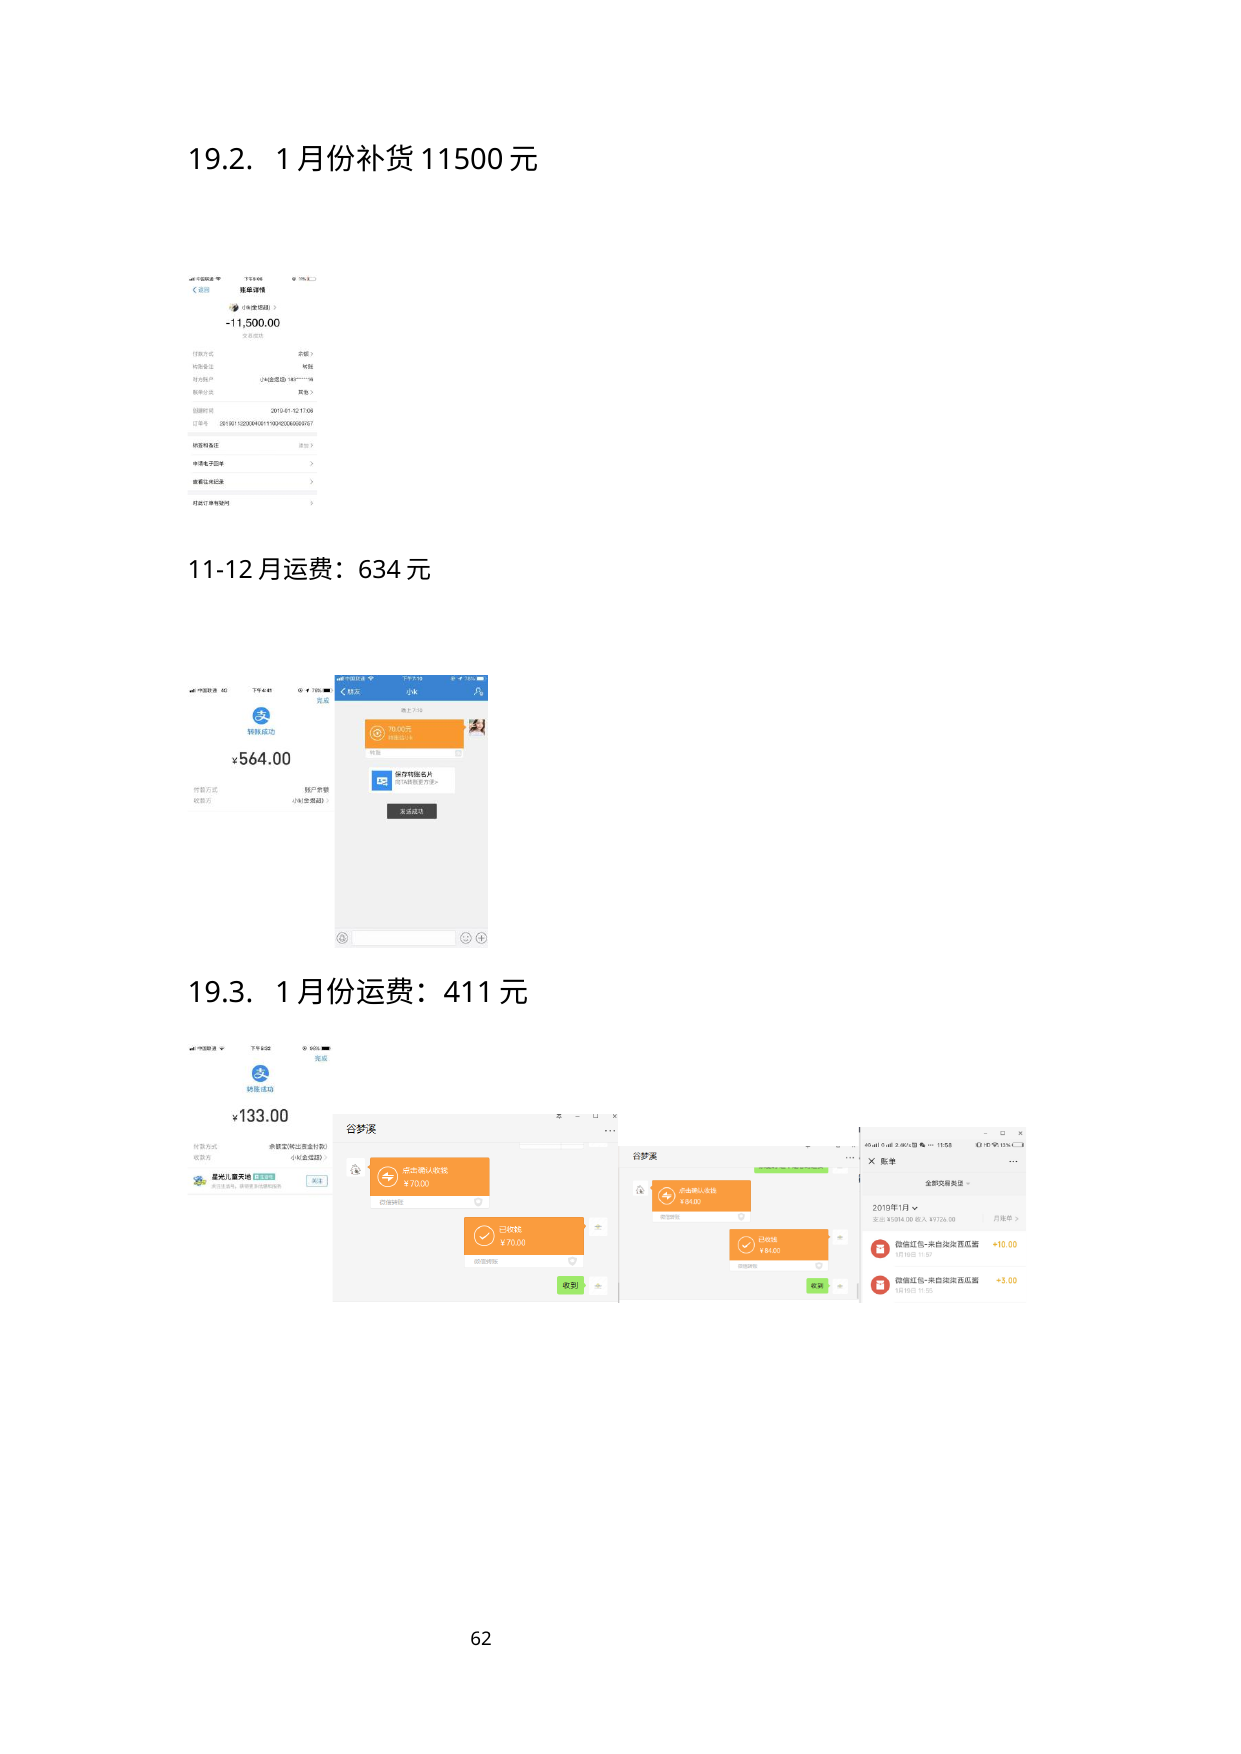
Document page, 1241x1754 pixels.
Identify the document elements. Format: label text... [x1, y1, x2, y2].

picture [187, 1044, 1027, 1303]
subtitle 1月份运费：411元 [187, 958, 1053, 1023]
picture [187, 275, 318, 506]
subtitle 1月份补货11500元 [187, 124, 1053, 189]
text 11-12月运费：634元 [187, 535, 1053, 600]
picture [187, 675, 488, 948]
